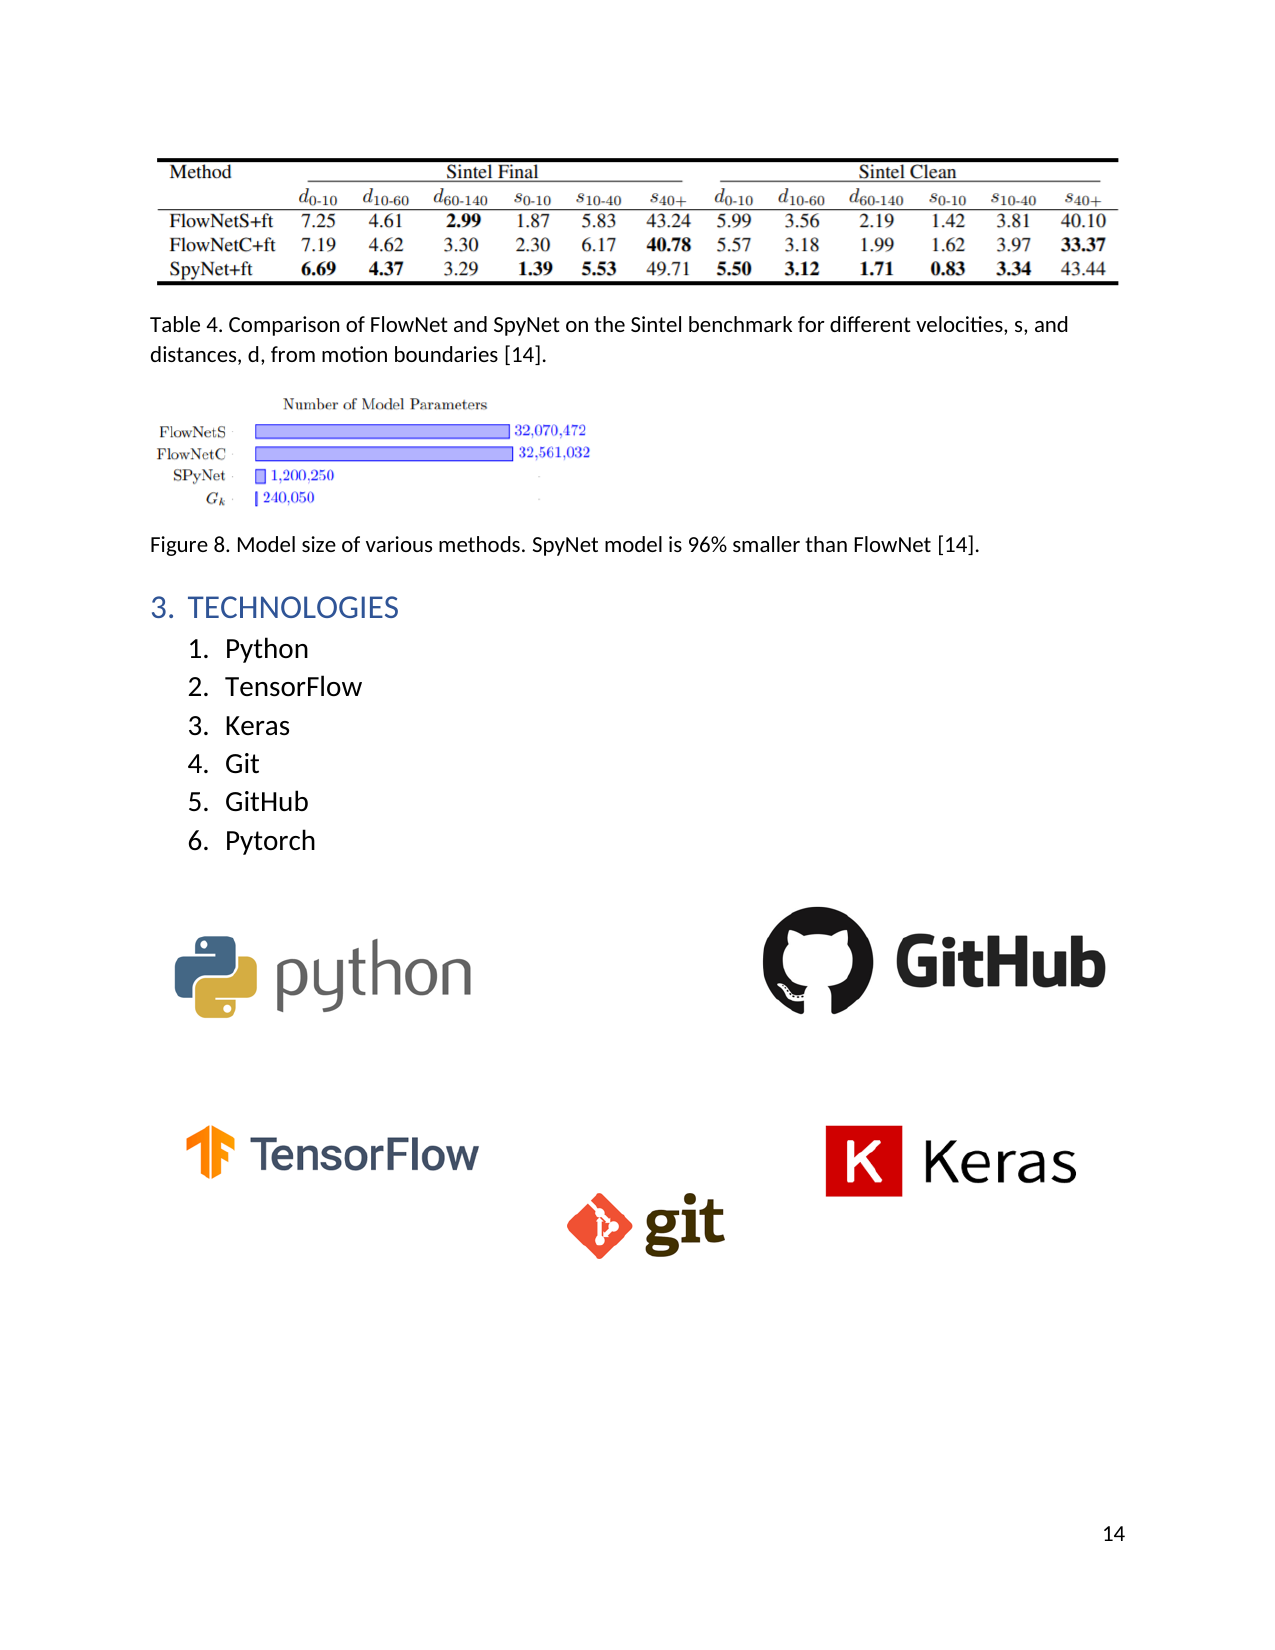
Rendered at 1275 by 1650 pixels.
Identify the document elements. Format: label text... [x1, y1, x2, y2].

picture [150, 386, 606, 512]
text Table 4. Comparison of FlowNet and SpyNet on the Sintel benchmark for different velocities, s, and distances, d, from motion boundaries [14]. [150, 310, 1125, 368]
list Python [187, 630, 1125, 665]
list Keras [187, 707, 1125, 742]
picture [150, 877, 1125, 1276]
list TensorFlow [187, 668, 1125, 704]
list Git [187, 745, 1125, 781]
subtitle TECHNOLOGIES [150, 586, 1125, 627]
text Figure 8. Model size of various methods. SpyNet model is 96% smaller than FlowNet [14]. [150, 531, 1125, 559]
list Pytorch [187, 822, 1125, 858]
list GitHub [187, 783, 1125, 819]
picture [150, 150, 1125, 291]
